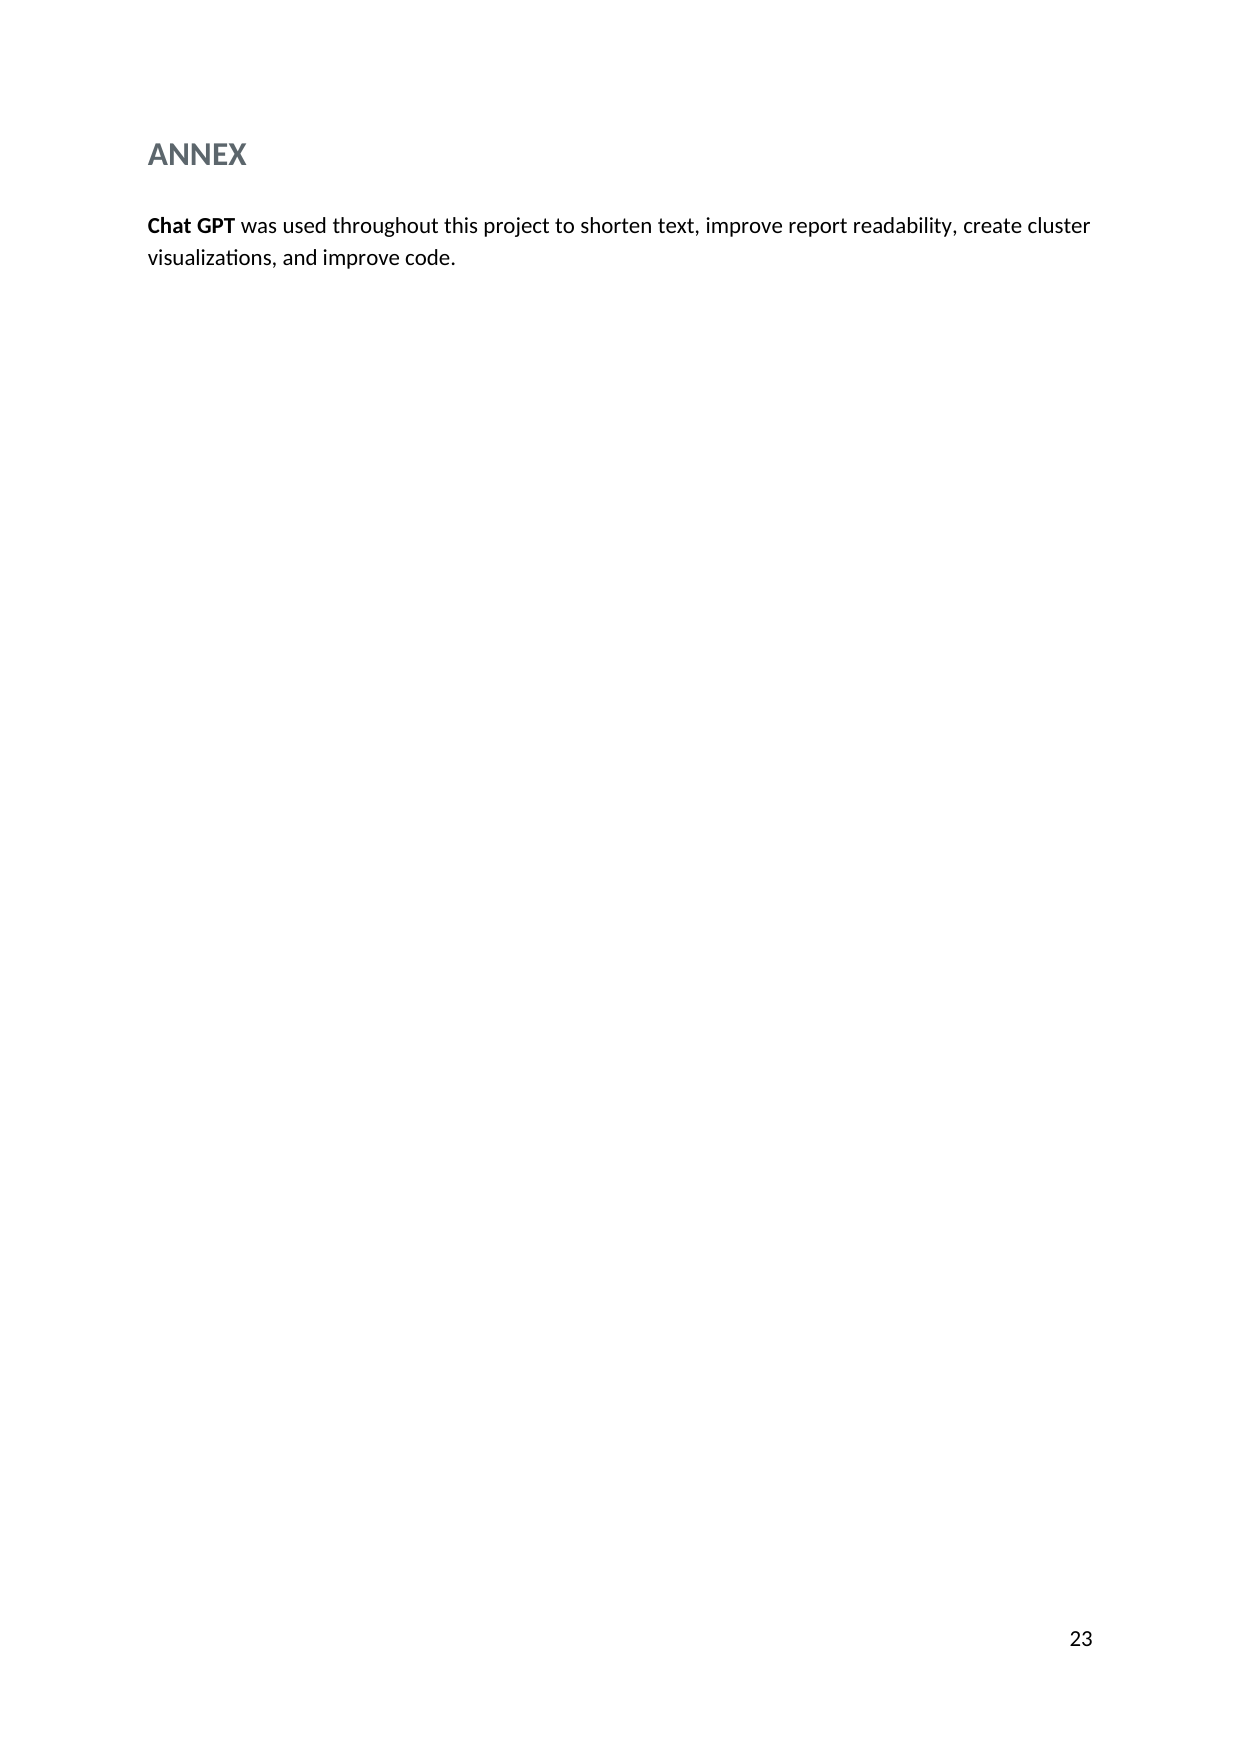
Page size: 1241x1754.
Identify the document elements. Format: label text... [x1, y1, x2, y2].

subtitle Annex [148, 133, 1092, 174]
text Chat GPT was used throughout this project to shorten text, improve report readability, create cluster visualizations, and improve code. [148, 211, 1092, 271]
